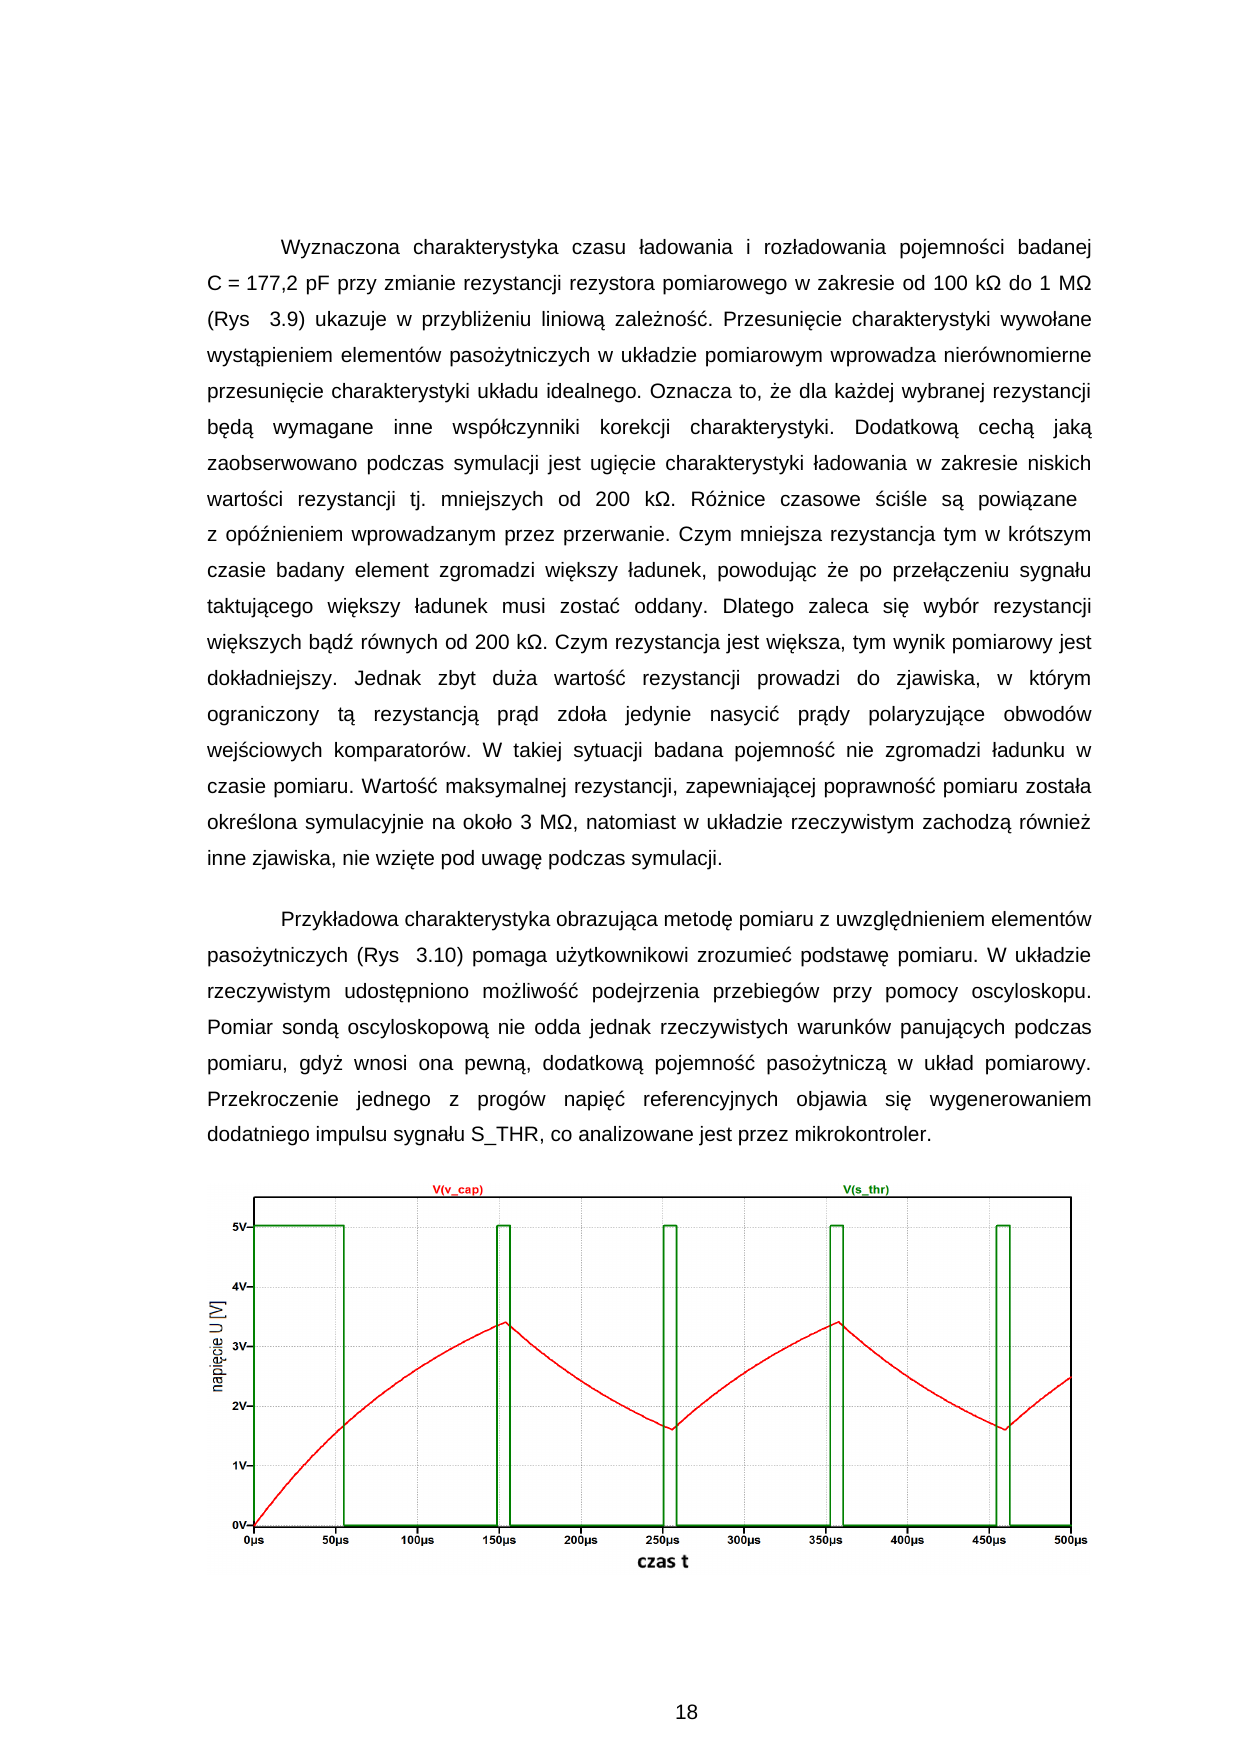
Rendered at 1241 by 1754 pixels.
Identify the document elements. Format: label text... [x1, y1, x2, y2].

text Przykładowa charakterystyka obrazująca metodę pomiaru z uwzględnieniem elementów pasożytniczych (rys 3.10) pomaga użytkownikowi zrozumieć podstawę pomiaru. W układzie rzeczywistym udostępniono możliwość podejrzenia przebiegów przy pomocy oscyloskopu. Pomiar sondą oscyloskopową nie odda jednak rzeczywistych warunków panujących podczas pomiaru, gdyż wnosi ona pewną, dodatkową pojemność pasożytniczą w układ pomiarowy. Przekroczenie jednego z progów napięć referencyjnych objawia się wygenerowaniem dodatniego impulsu sygnału S_THR, co analizowane jest przez mikrokontroler. [207, 907, 1092, 1146]
picture [206, 1183, 1090, 1575]
text Wyznaczona charakterystyka czasu ładowania i rozładowania pojemności badanej C = 177,2 pF przy zmianie rezystancji rezystora pomiarowego w zakresie od 100 kΩ do 1 MΩ (rys 3.9) ukazuje w przybliżeniu liniową zależność. Przesunięcie charakterystyki wywołane wystąpieniem elementów pasożytniczych w układzie pomiarowym wprowadza nierównomierne przesunięcie charakterystyki układu idealnego. Oznacza to, że dla każdej wybranej rezystancji będą wymagane inne współczynniki korekcji charakterystyki. Dodatkową cechą jaką zaobserwowano podczas symulacji jest ugięcie charakterystyki ładowania w zakresie niskich wartości rezystancji tj. mniejszych od 200 kΩ. Różnice czasowe ściśle są powiązane z opóźnieniem wprowadzanym przez przerwanie. Czym mniejsza rezystancja tym w krótszym czasie badany element zgromadzi większy ładunek, powodując że po przełączeniu sygnału taktującego większy ładunek musi zostać oddany. Dlatego zaleca się wybór rezystancji większych bądź równych od 200 kΩ. Czym rezystancja jest większa, tym wynik pomiarowy jest dokładniejszy. Jednak zbyt duża wartość rezystancji prowadzi do zjawiska, w którym ograniczony tą rezystancją prąd zdoła jedynie nasycić prądy polaryzujące obwodów wejściowych komparatorów. W takiej sytuacji badana pojemność nie zgromadzi ładunku w czasie pomiaru. Wartość maksymalnej rezystancji, zapewniającej poprawność pomiaru została określona symulacyjnie na około 3 MΩ, natomiast w układzie rzeczywistym zachodzą również inne zjawiska, nie wzięte pod uwagę podczas symulacji. [207, 235, 1092, 870]
